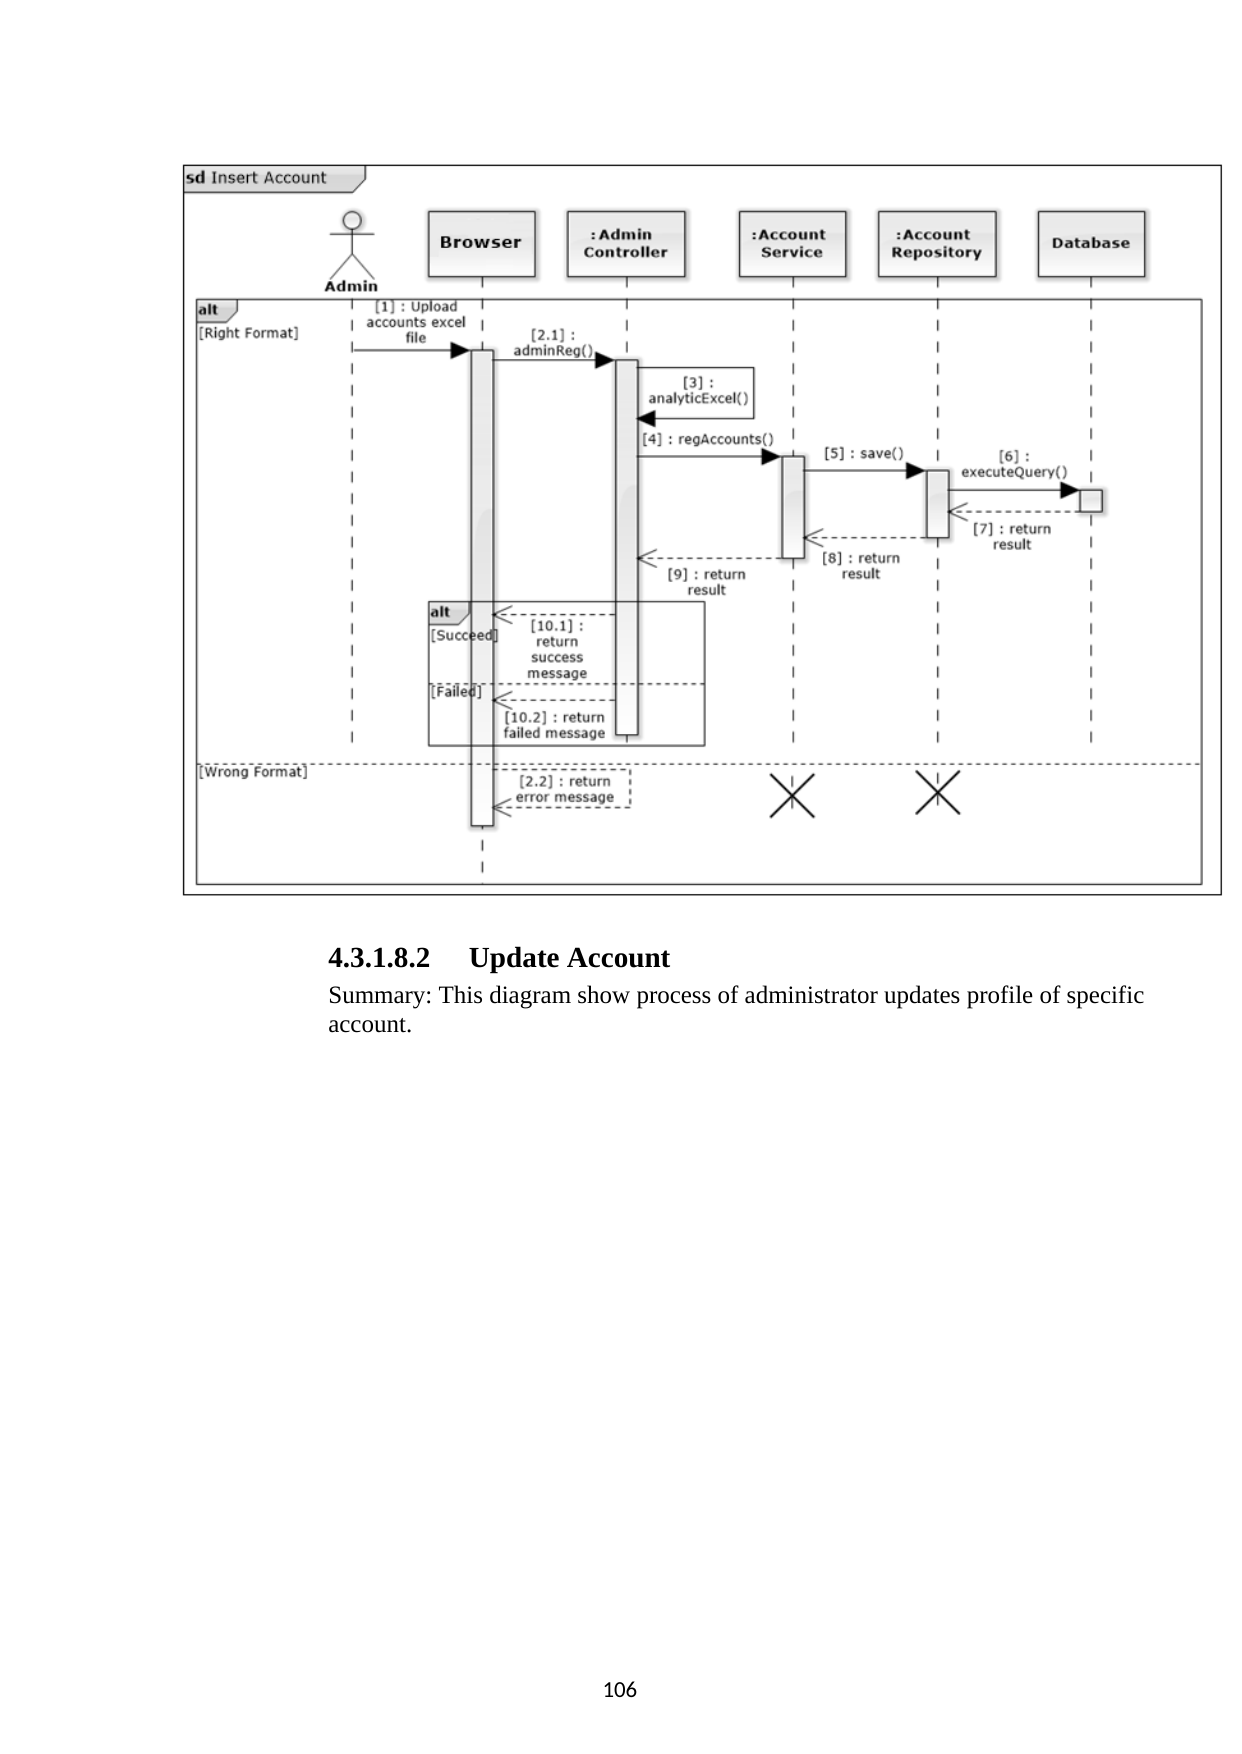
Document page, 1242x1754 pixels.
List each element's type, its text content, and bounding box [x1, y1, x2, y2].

text Summary: This diagram show process of administrator updates profile of specific account. [328, 980, 1146, 1037]
subtitle Update Account [328, 940, 1146, 974]
picture [178, 162, 1230, 916]
